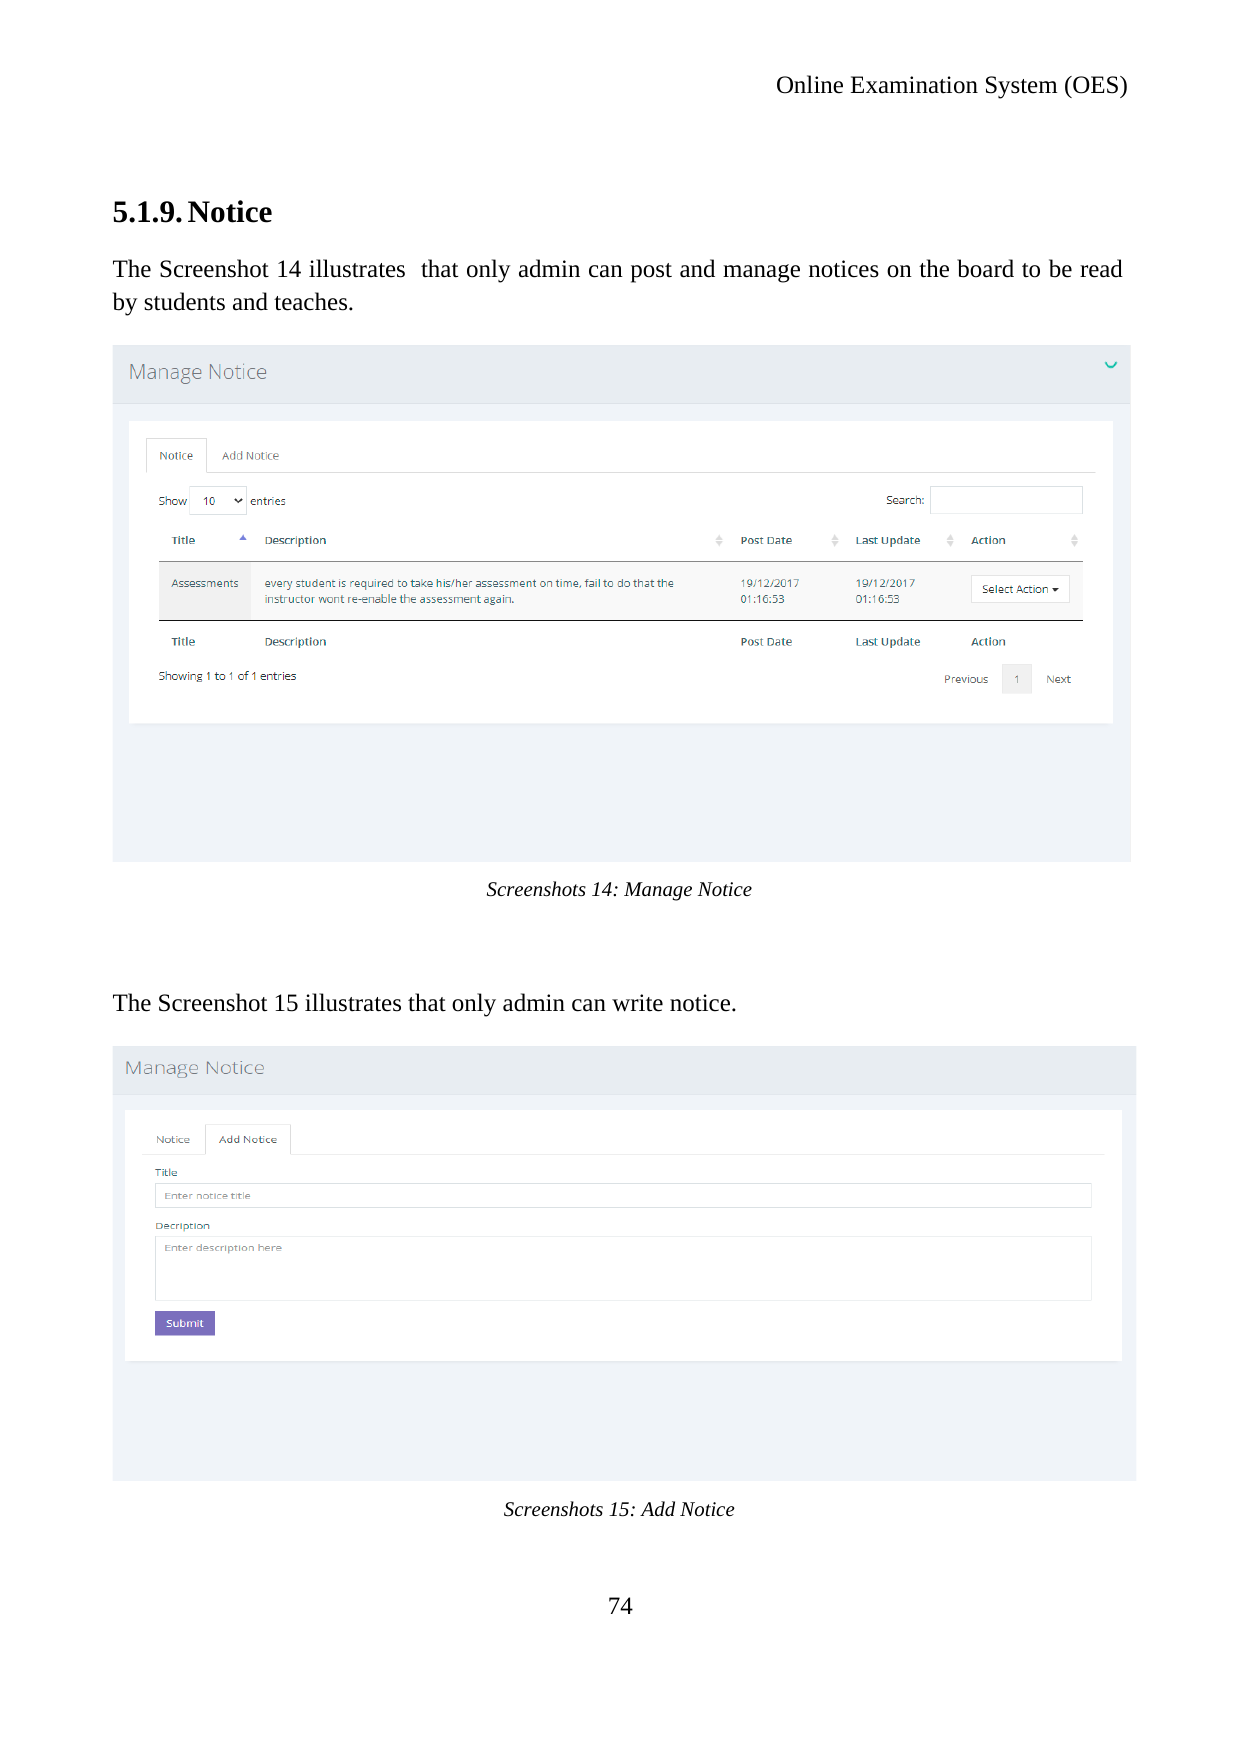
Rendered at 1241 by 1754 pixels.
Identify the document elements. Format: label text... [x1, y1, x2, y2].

text Screenshots 15: Add Notice [112, 1497, 1128, 1521]
picture [112, 345, 1131, 862]
list The Screenshot 15 illustrates that only admin can write notice. [112, 988, 1125, 1017]
subtitle Notice [112, 193, 1128, 229]
picture [112, 1046, 1137, 1481]
text Screenshots 14: Manage Notice [112, 877, 1128, 901]
text The Screenshot 14 illustrates that only admin can post and manage notices on the board to be read by students and teaches. [112, 254, 1125, 316]
